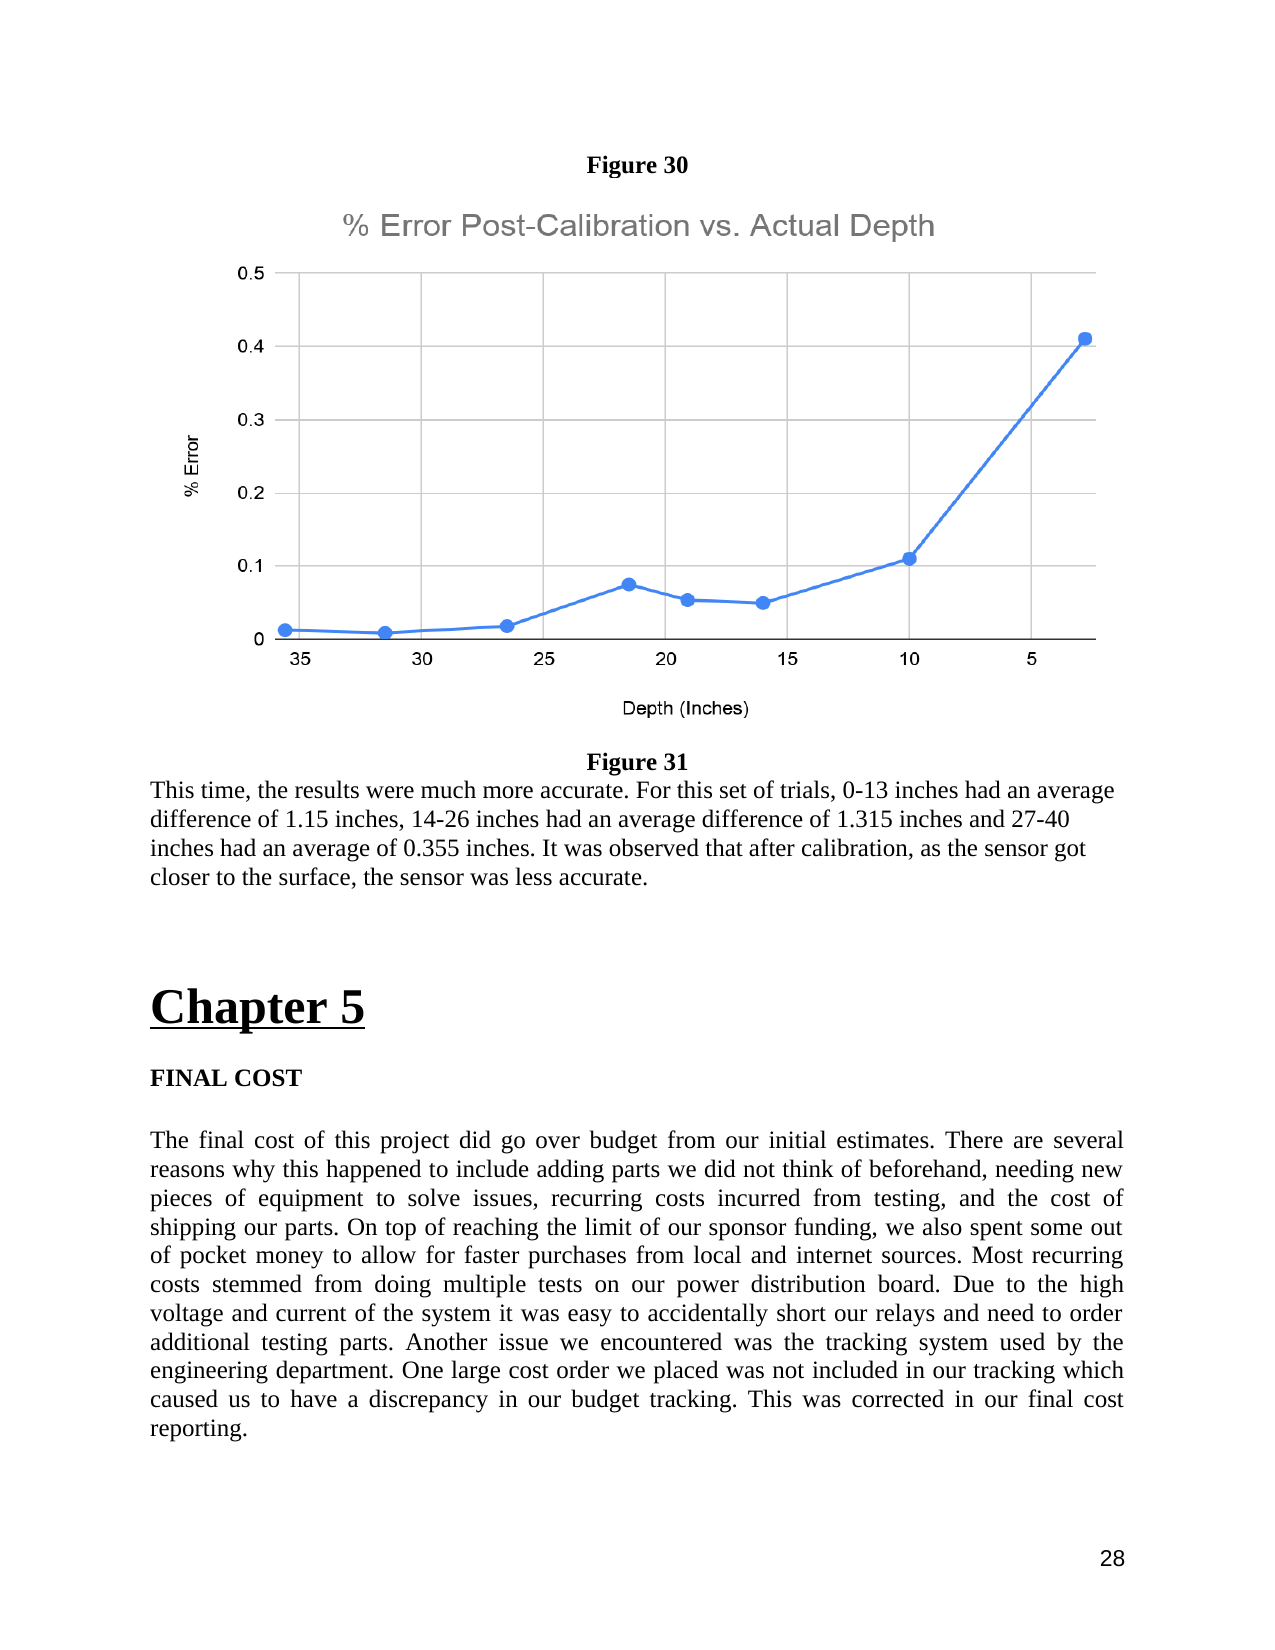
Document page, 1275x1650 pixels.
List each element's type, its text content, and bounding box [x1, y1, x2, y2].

text This time, the results were much more accurate. For this set of trials, 0-13 inches had an average difference of 1.15 inches, 14-26 inches had an average difference of 1.315 inches and 27-40 inches had an average of 0.355 inches. It was observed that after calibration, as the sensor got closer to the surface, the sensor was less accurate. [150, 776, 1125, 891]
picture [150, 178, 1125, 747]
text The final cost of this project did go over budget from our initial estimates. There are several reasons why this happened to include adding parts we did not think of beforehand, needing new pieces of equipment to solve issues, recurring costs incurred from testing, and the cost of shipping our parts. On top of reaching the limit of our sponsor funding, we also spent some out of pocket money to allow for faster purchases from local and internet sources. Most recurring costs stemmed from doing multiple tests on our power distribution board. Due to the high voltage and current of the system it was easy to accidentally short our relays and need to order additional testing parts. Another issue we encountered was the tracking system used by the engineering department. One large cost order we placed was not included in our tracking which caused us to have a discrepancy in our budget tracking. This was corrected in our final cost reporting. [150, 1125, 1125, 1442]
text Chapter 5 [150, 977, 1125, 1034]
text Figure 31 [150, 747, 1125, 776]
text Figure 30 [150, 150, 1125, 178]
text FINAL COST [150, 1063, 1125, 1092]
